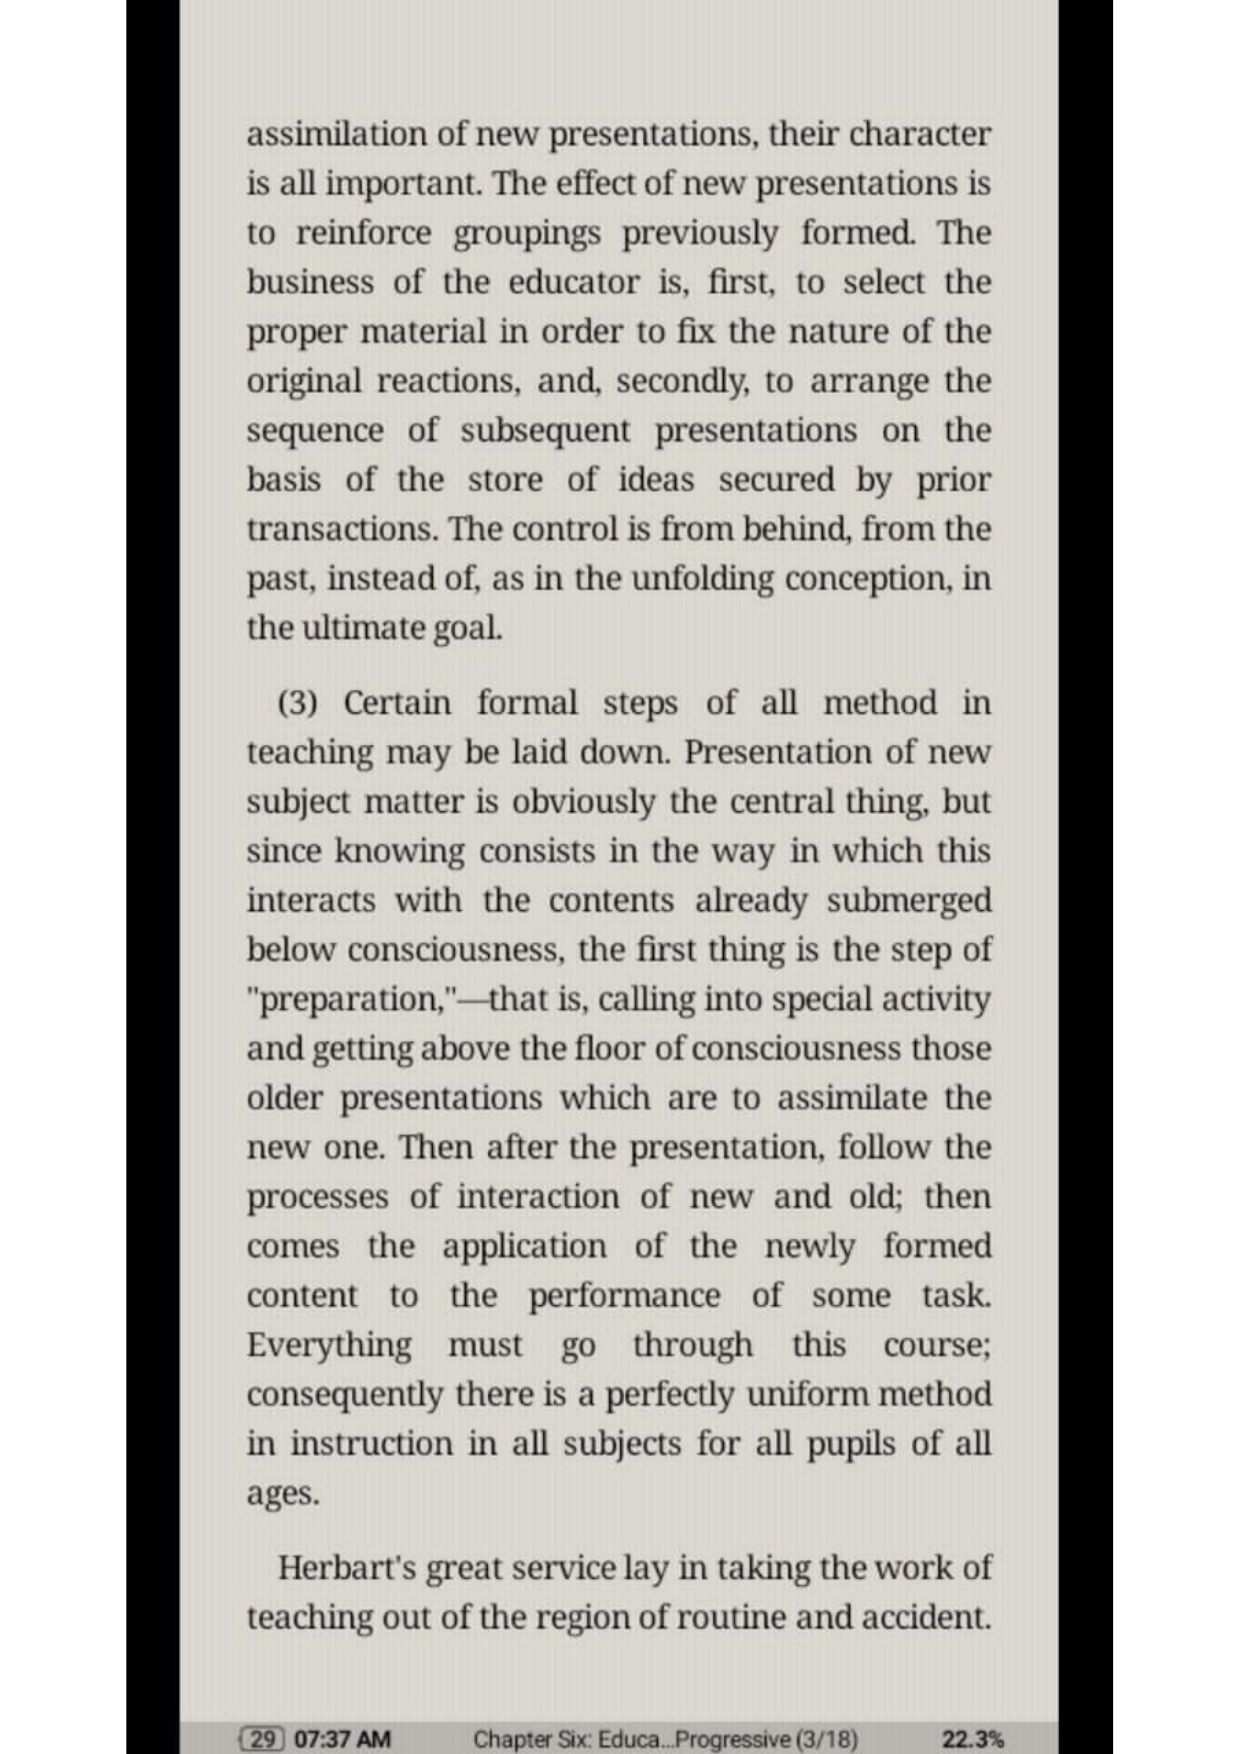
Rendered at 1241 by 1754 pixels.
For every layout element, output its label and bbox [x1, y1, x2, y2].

picture [126, 0, 1114, 1754]
